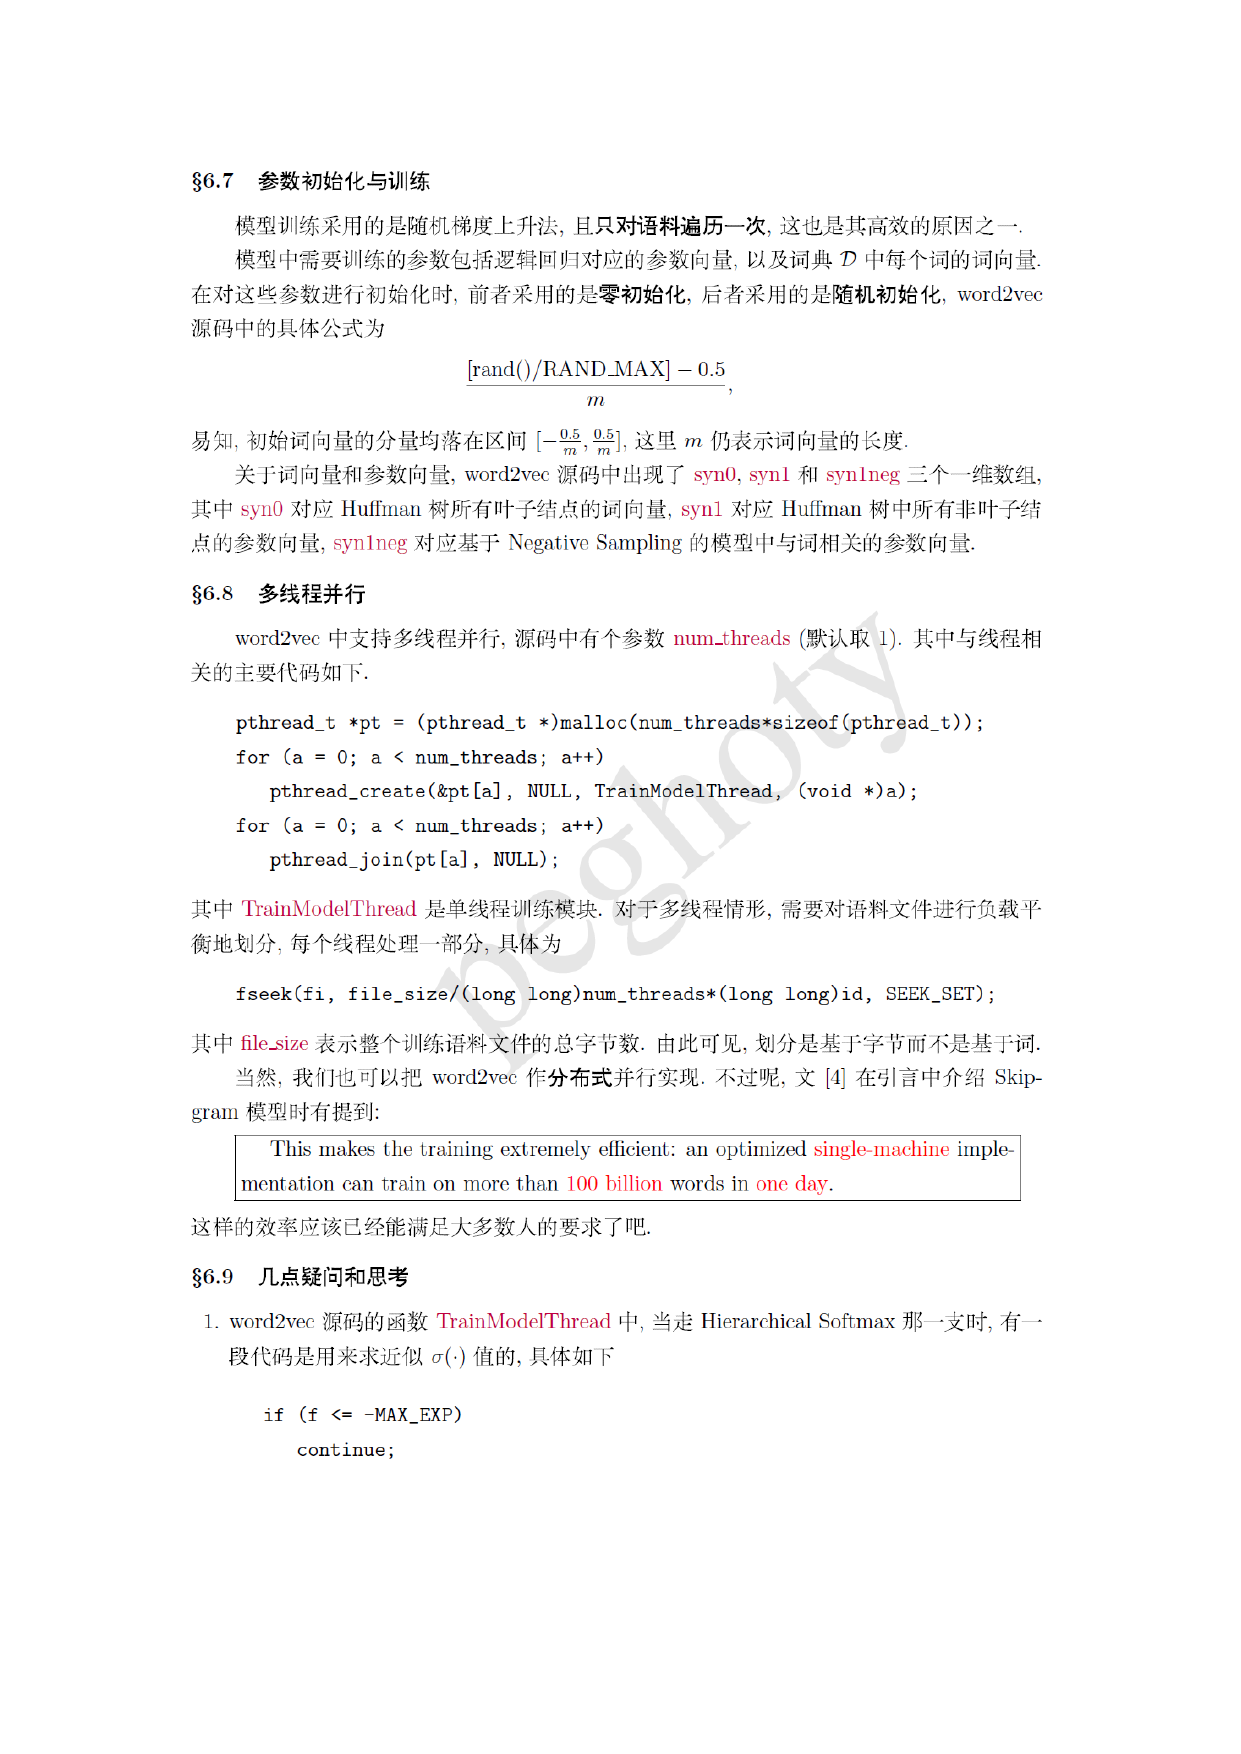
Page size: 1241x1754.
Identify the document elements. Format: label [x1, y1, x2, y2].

picture [187, 162, 1053, 1464]
